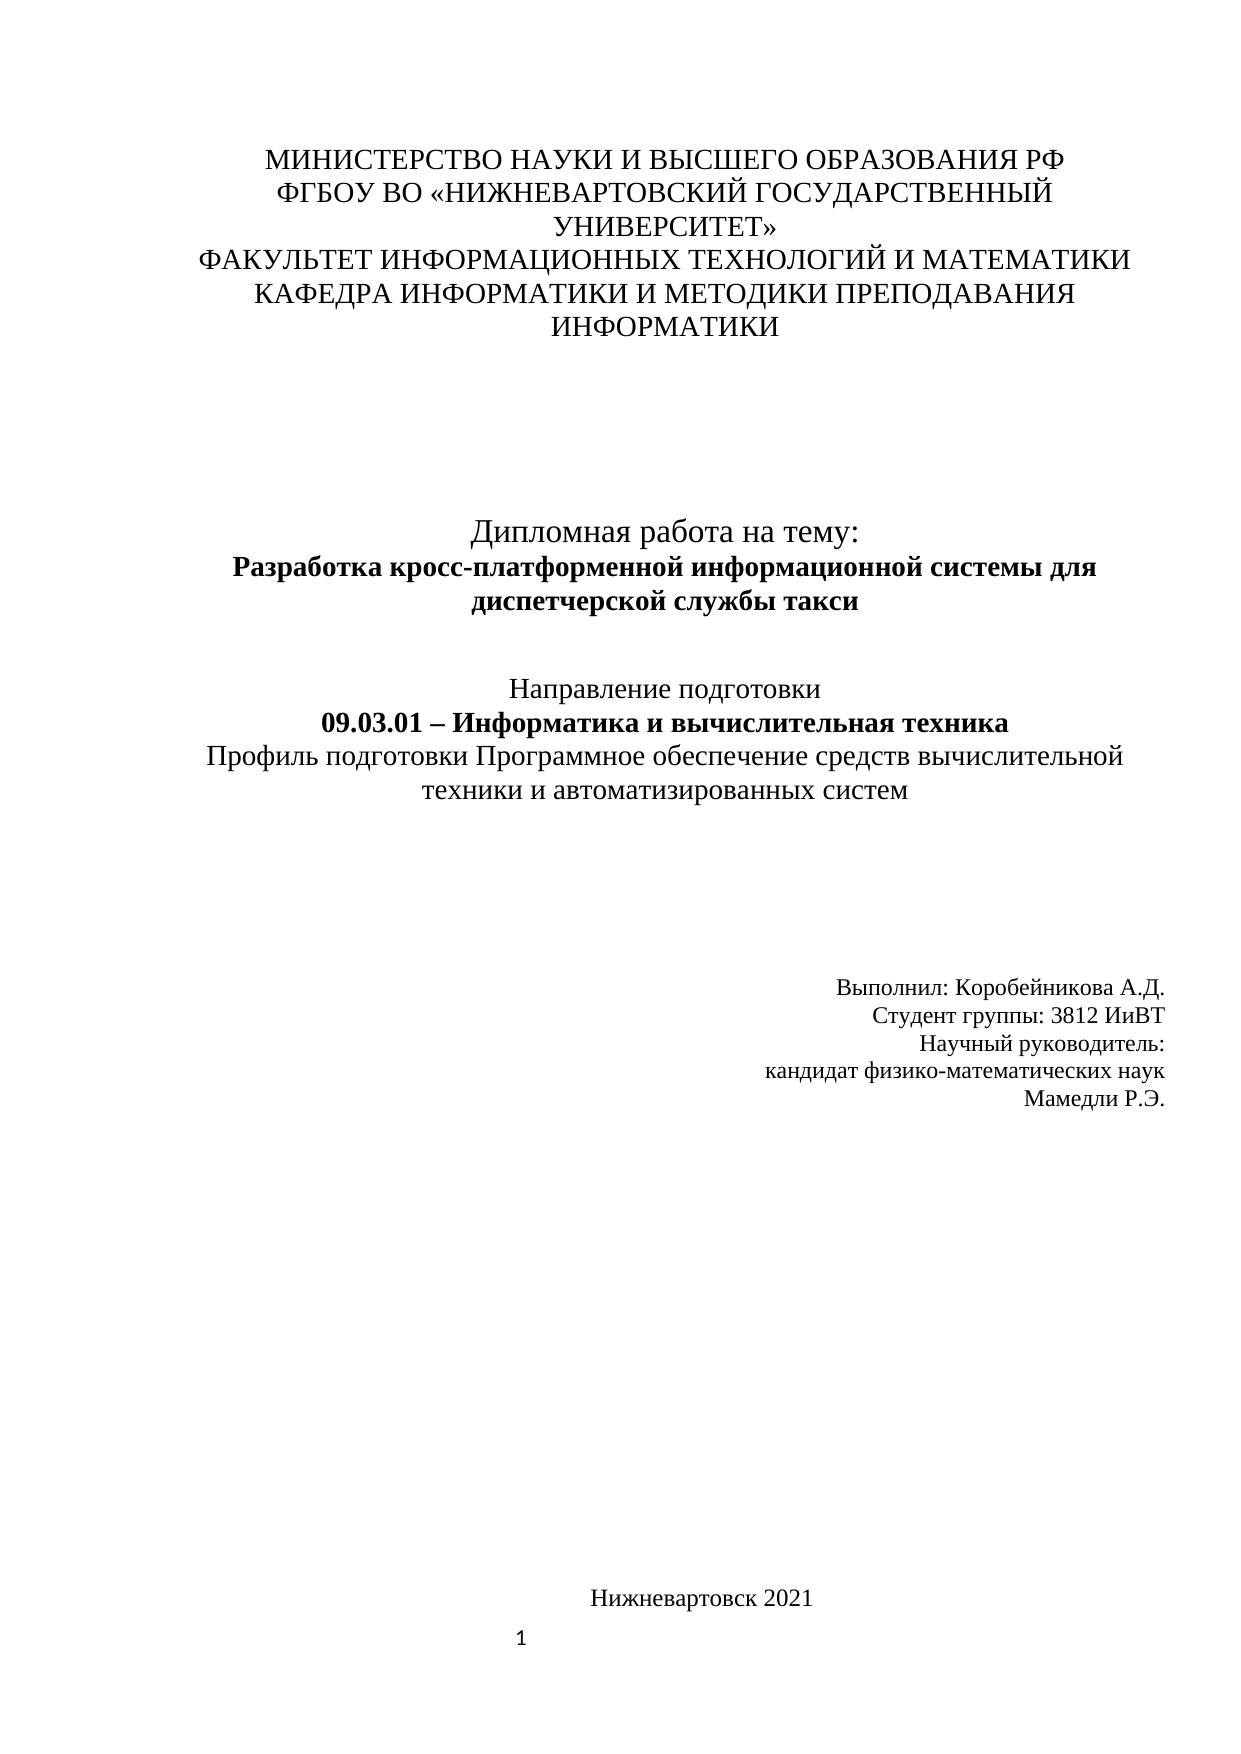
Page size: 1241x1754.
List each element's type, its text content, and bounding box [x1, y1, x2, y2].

text Выполнил: Коробейникова А.Д. [164, 973, 1165, 1001]
text Мамедли Р.Э. [164, 1084, 1165, 1111]
text Студент группы: 3812 ИиВТ [164, 1001, 1165, 1028]
text ФГБОУ ВО «НИЖНЕВАРТОВСКИЙ ГОСУДАРСТВЕННЫЙ УНИВЕРСИТЕТ» [164, 175, 1165, 242]
text Направление подготовки [164, 671, 1165, 705]
text Дипломная работа на тему: [164, 511, 1165, 549]
text КАФЕДРА ИНФОРМАТИКИ И МЕТОДИКИ ПРЕПОДАВАНИЯ ИНФОРМАТИКИ [164, 276, 1165, 343]
text Нижневартовск 2021 [164, 1583, 1165, 1612]
text Разработка кросс-платформенной информационной системы для диспетчерской службы такси [164, 549, 1165, 616]
text Научный руководитель: [164, 1028, 1165, 1056]
text кандидат физико-математических наук [164, 1056, 1165, 1084]
text 09.03.01 – Информатика и вычислительная техника [164, 705, 1165, 738]
text Профиль подготовки Программное обеспечение средств вычислительной техники и автоматизированных систем [164, 738, 1165, 806]
text ФАКУЛЬТЕТ ИНФОРМАЦИОННЫХ ТЕХНОЛОГИЙ И МАТЕМАТИКИ [164, 242, 1165, 276]
text МИНИСТЕРСТВО НАУКИ И ВЫСШЕГО ОБРАЗОВАНИЯ РФ [164, 142, 1165, 175]
